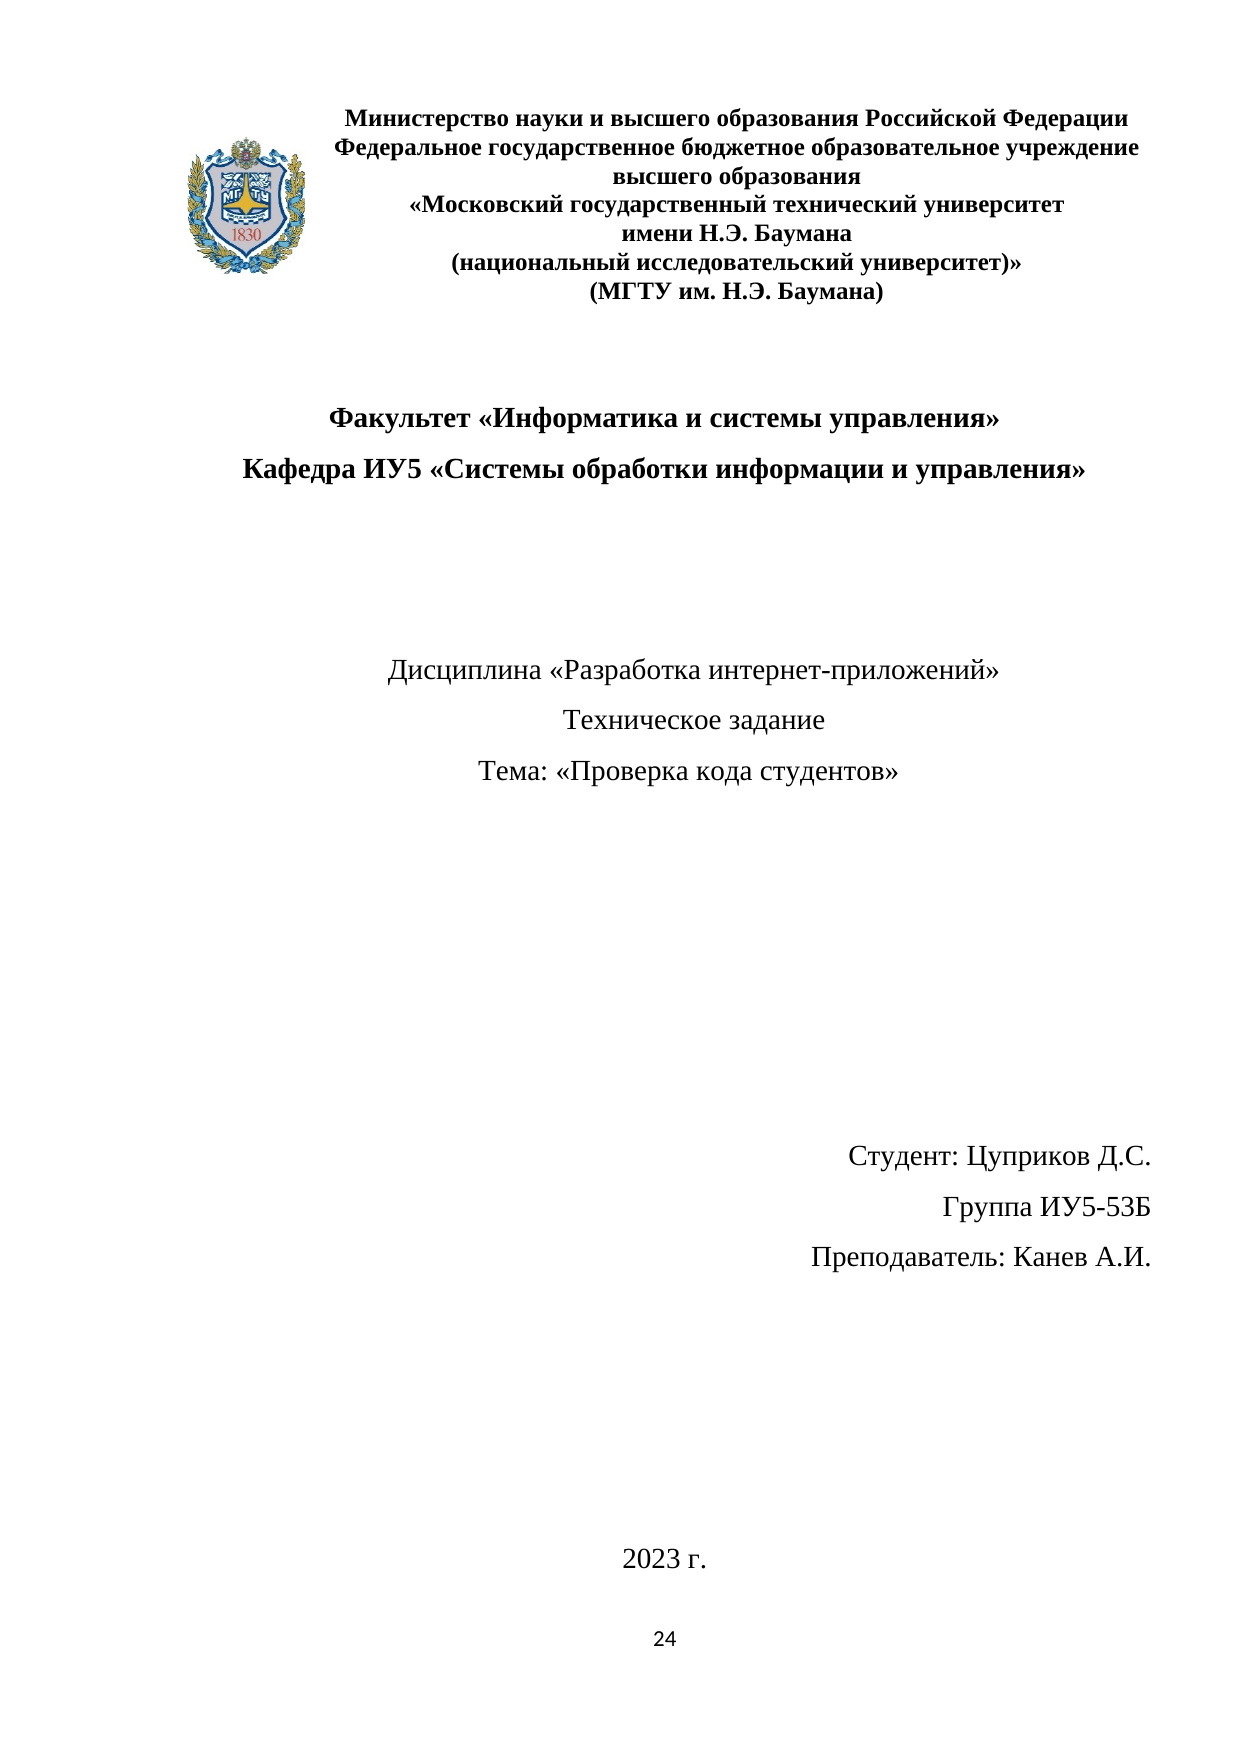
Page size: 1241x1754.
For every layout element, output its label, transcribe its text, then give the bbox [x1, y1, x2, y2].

text Студент: Цуприков Д.С. [177, 1138, 1152, 1172]
text Дисциплина «Разработка интернет-приложений» [177, 652, 1152, 686]
text Тема: «Проверка кода студентов» [177, 753, 1152, 786]
text Группа ИУ5-53Б [177, 1189, 1152, 1222]
table_header [177, 103, 322, 304]
table_header Министерство науки и высшего образования Российской Федерации Федеральное государственное бюджетное образовательное учреждение высшего образования «Московский государственный технический университет имени Н.Э. Баумана (национальный исследовательский университет)» (МГТУ им. Н.Э. Баумана) [322, 103, 1152, 304]
text 2023 г. [177, 1541, 1152, 1574]
picture [186, 137, 305, 272]
text Факультет «Информатика и системы управления» [177, 400, 1152, 434]
text Преподаватель: Канев А.И. [177, 1239, 1152, 1272]
text Кафедра ИУ5 «Системы обработки информации и управления» [177, 451, 1152, 484]
text Техническое задание [177, 702, 1152, 736]
